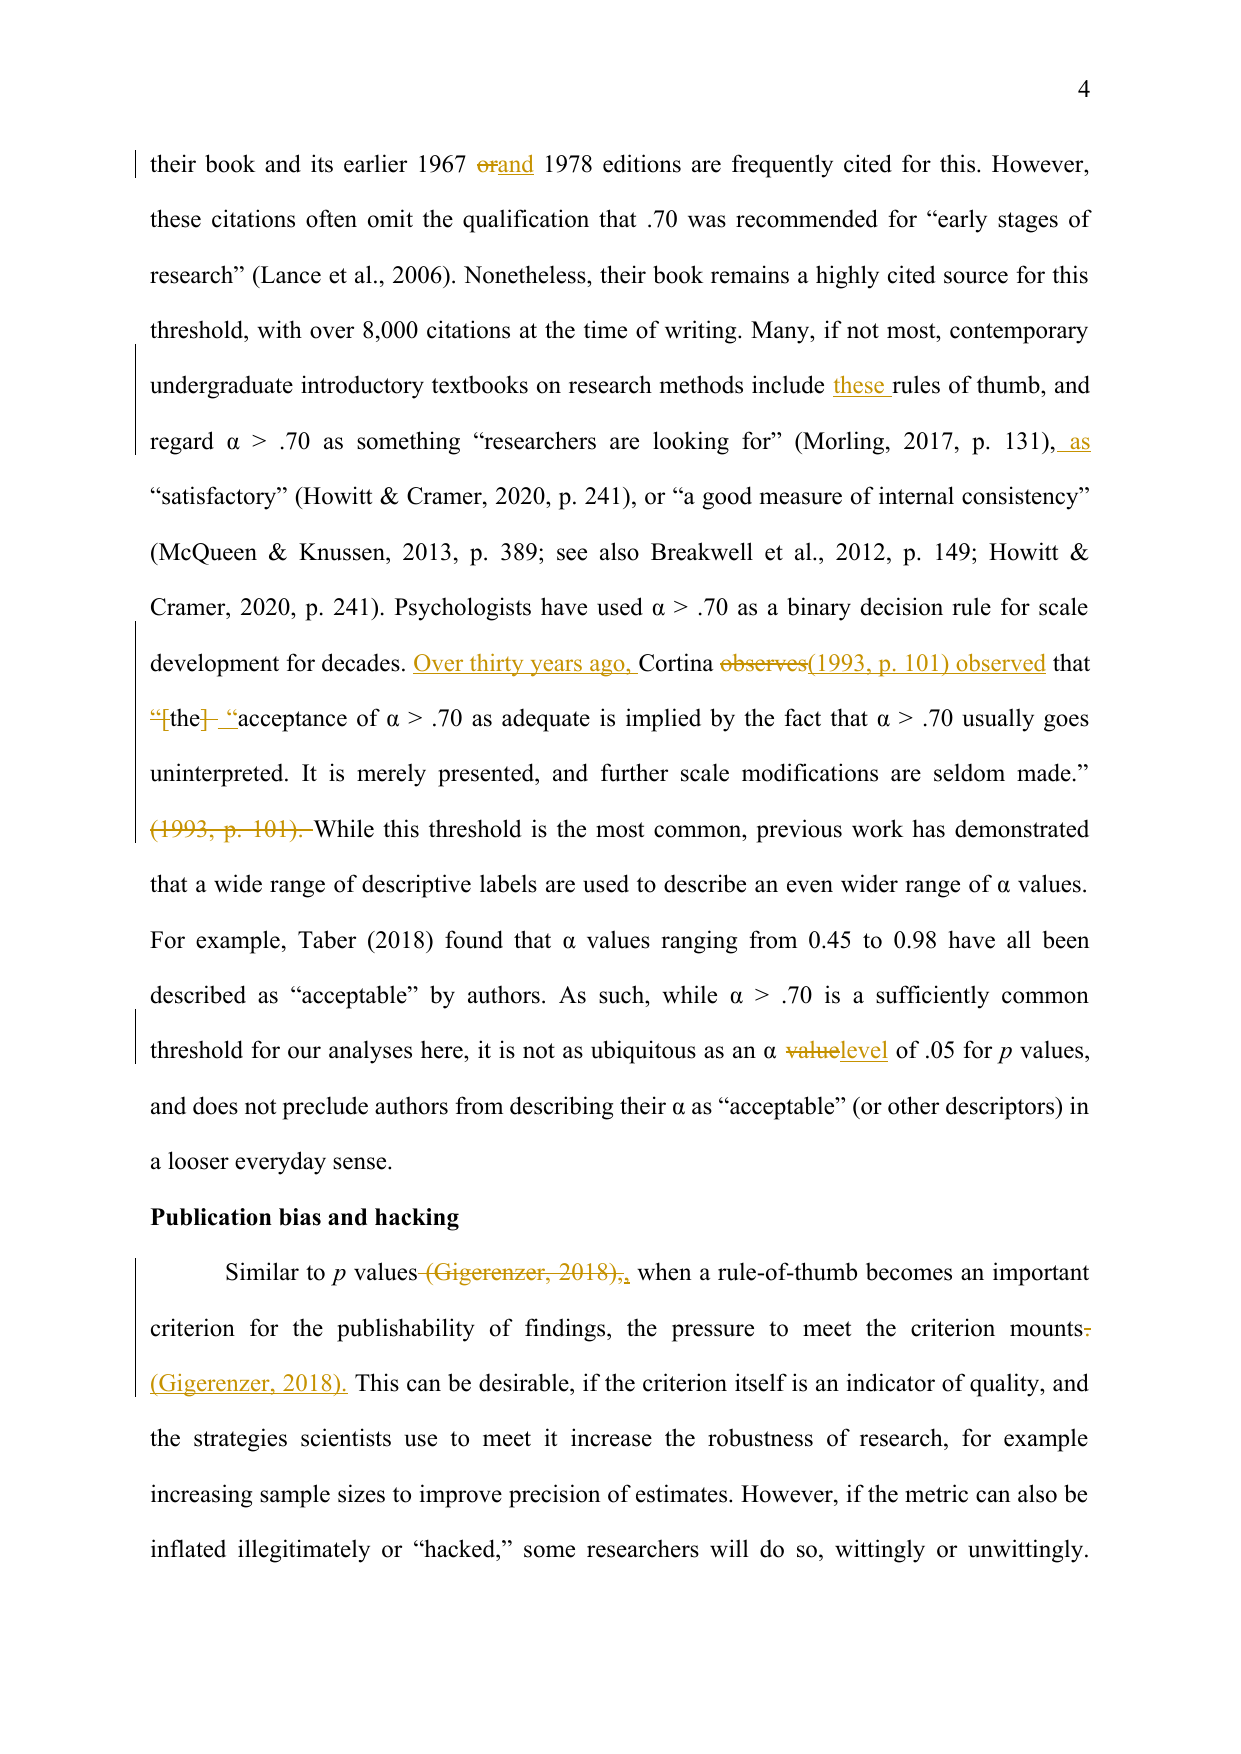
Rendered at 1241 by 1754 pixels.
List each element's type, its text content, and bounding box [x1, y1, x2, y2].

subtitle Publication bias and hacking [150, 1203, 1090, 1231]
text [150, 1258, 1090, 1563]
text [150, 150, 1090, 1175]
